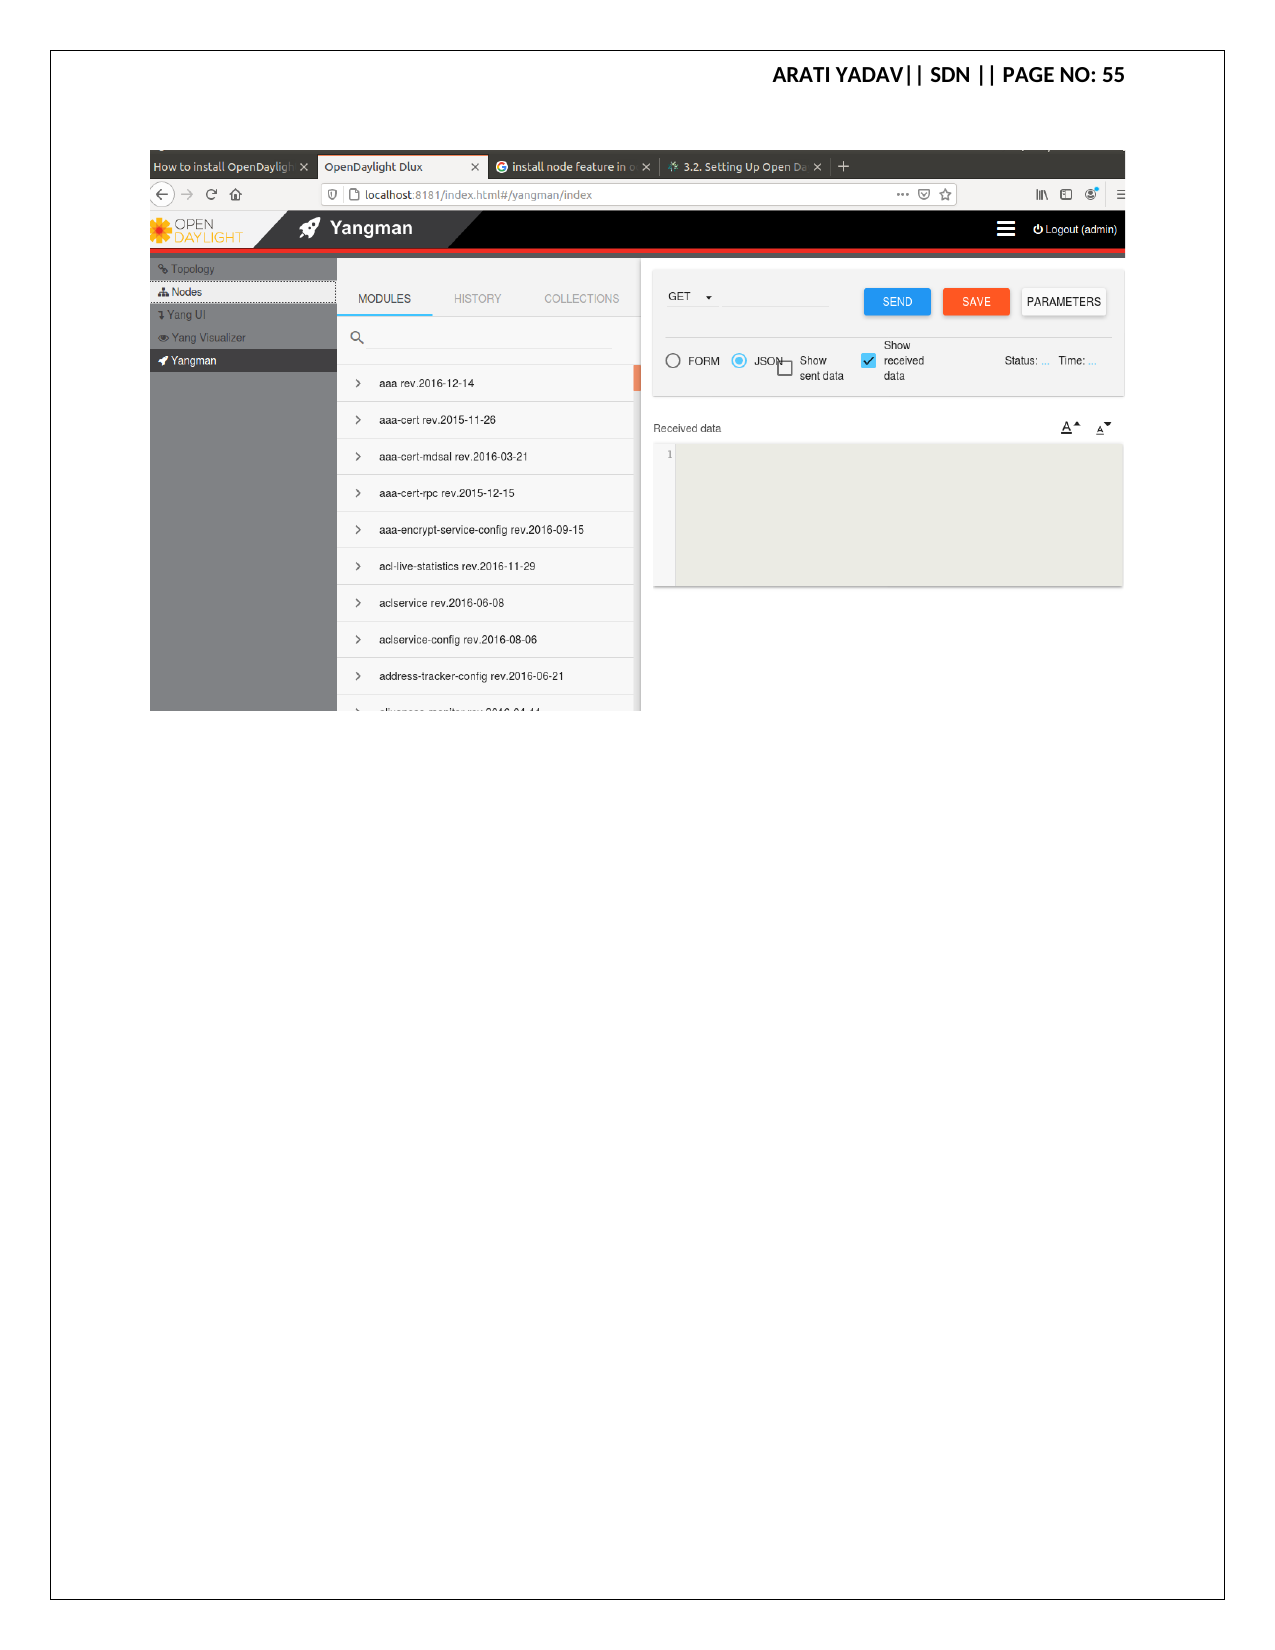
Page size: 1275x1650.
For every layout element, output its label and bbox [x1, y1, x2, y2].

picture [150, 150, 1125, 711]
